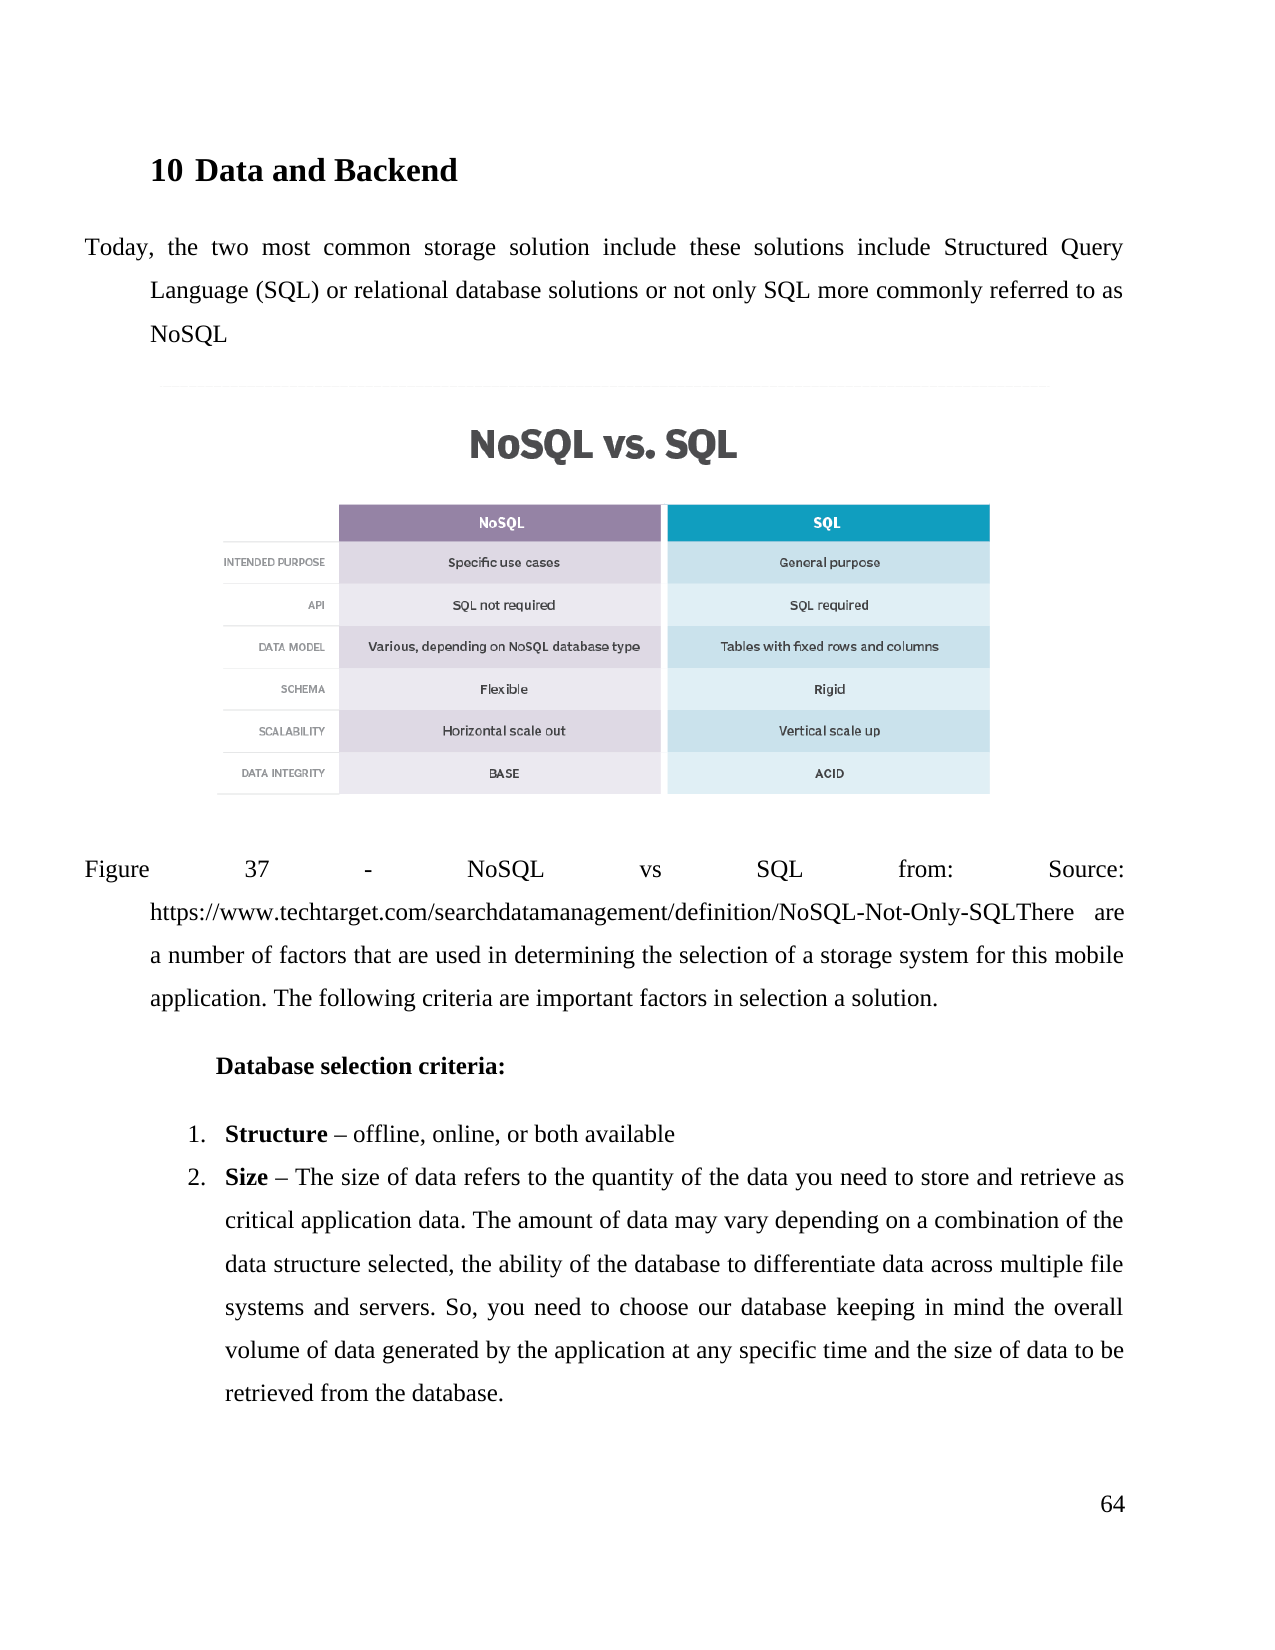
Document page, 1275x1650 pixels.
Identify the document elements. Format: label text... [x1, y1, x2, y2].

text Today, the two most common storage solution include these solutions include Structured Query Language (SQL) or relational database solutions or not only SQL more commonly referred to as NoSQL [84, 232, 1125, 347]
list Size – The size of data refers to the quantity of the data you need to store and retrieve as critical application data. The amount of data may vary depending on a combination of the data structure selected, the ability of the database to differentiate data across multiple file systems and servers. So, you need to choose our database keeping in mind the overall volume of data generated by the application at any specific time and the size of data to be retrieved from the database. [187, 1162, 1125, 1407]
picture [159, 386, 1050, 854]
subtitle Data and Backend [150, 150, 1125, 188]
text Database selection criteria: [216, 1051, 1125, 1080]
list Structure – offline, online, or both available [187, 1119, 1125, 1148]
